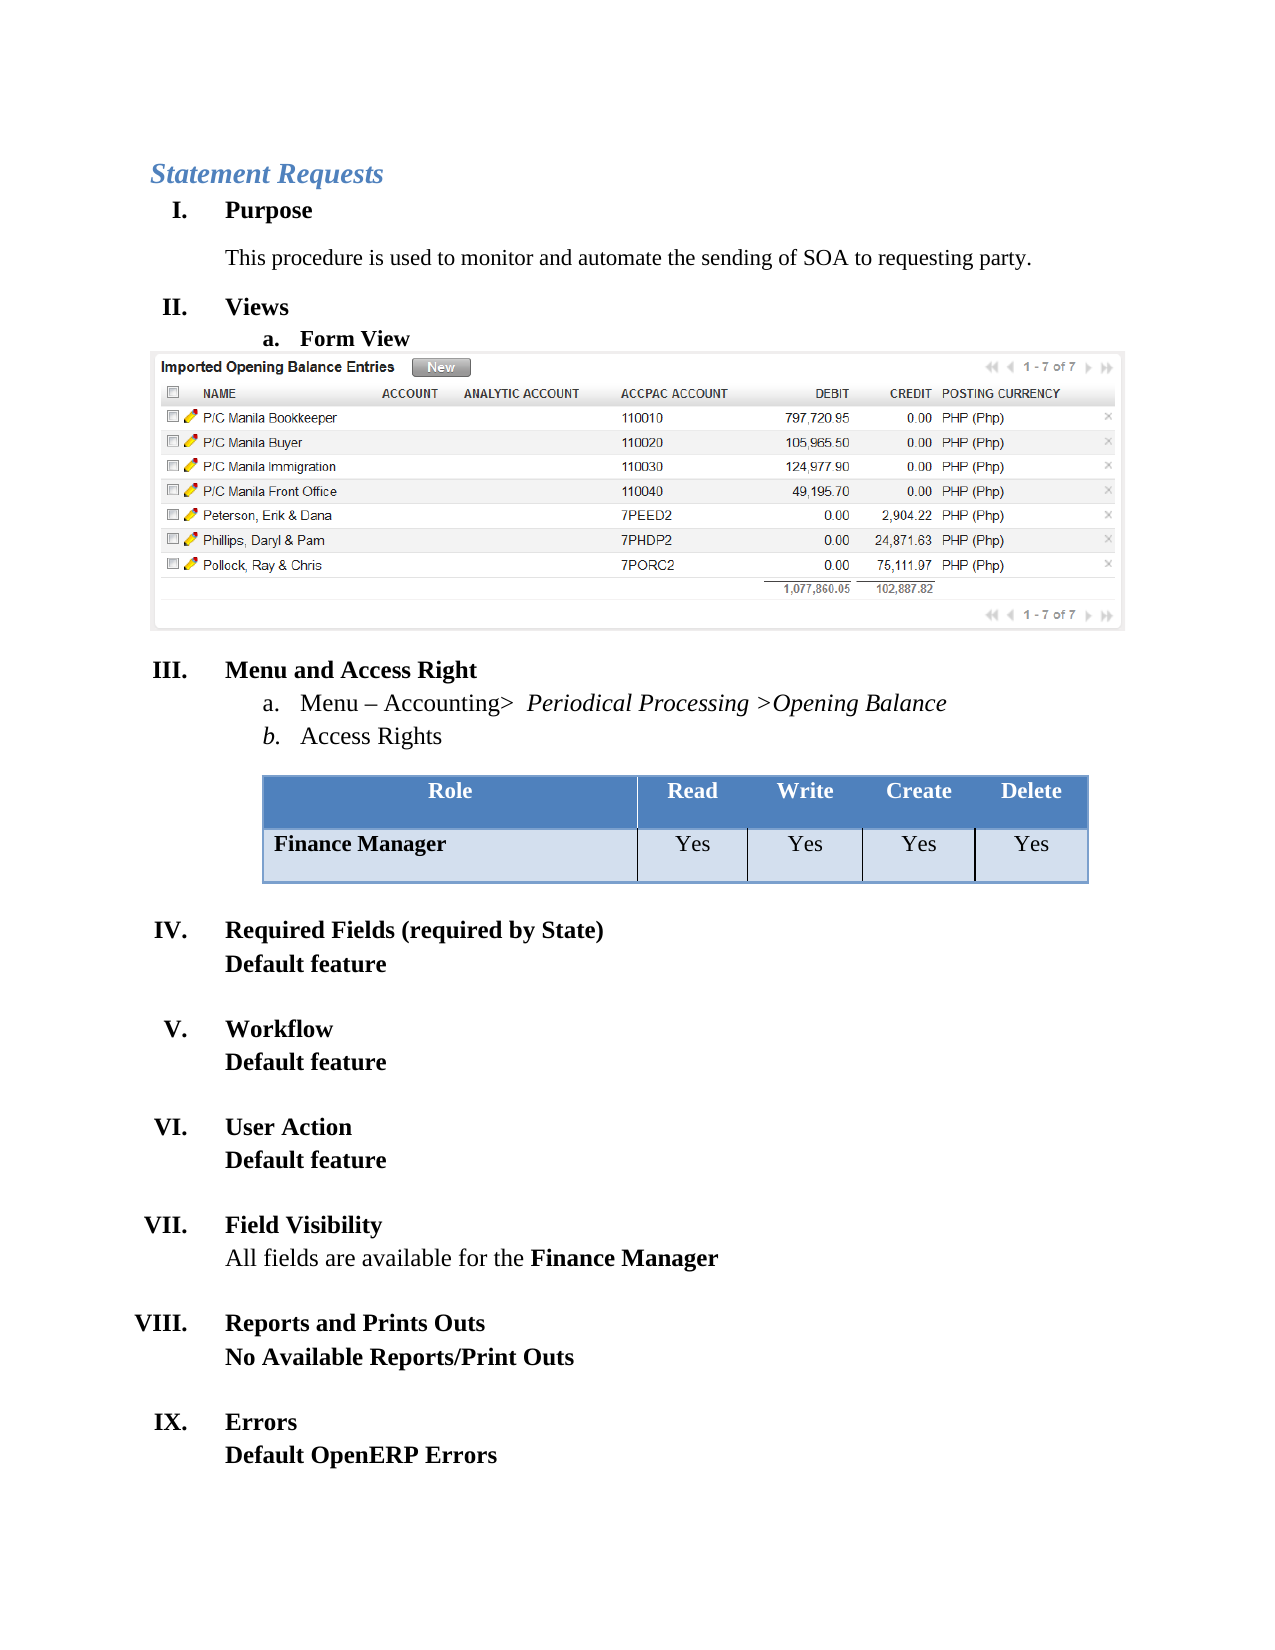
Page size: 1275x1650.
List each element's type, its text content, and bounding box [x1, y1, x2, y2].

list Required Fields (required by State) [187, 916, 1125, 944]
list Default feature [225, 949, 1125, 977]
text This procedure is used to monitor and automate the sending of SOA to requesting party. [225, 244, 1125, 271]
list Default feature [225, 1047, 1125, 1076]
list Workflow [187, 1014, 1125, 1043]
list Default OpenERP Errors [225, 1440, 1125, 1468]
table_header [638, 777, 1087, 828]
list No Available Reports/Print Outs [225, 1342, 1125, 1370]
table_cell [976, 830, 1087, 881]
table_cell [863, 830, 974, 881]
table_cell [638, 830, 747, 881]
list Menu – Accounting> Periodical Processing >Opening Balance [262, 688, 1125, 717]
list Form View [262, 324, 1125, 351]
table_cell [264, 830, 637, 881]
list Purpose [187, 195, 1125, 223]
subtitle Statement Requests [150, 156, 1125, 190]
list Default feature [225, 1145, 1125, 1174]
list Views [187, 292, 1125, 320]
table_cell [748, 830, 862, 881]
list User Action [187, 1112, 1125, 1141]
list Field Visibility [187, 1210, 1125, 1239]
list Errors [187, 1407, 1125, 1436]
list Access Rights [262, 721, 1125, 750]
picture [150, 351, 1125, 631]
list All fields are available for the Finance Manager [225, 1243, 1125, 1272]
list Reports and Prints Outs [187, 1308, 1125, 1337]
list Menu and Access Right [187, 655, 1125, 684]
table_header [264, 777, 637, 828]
